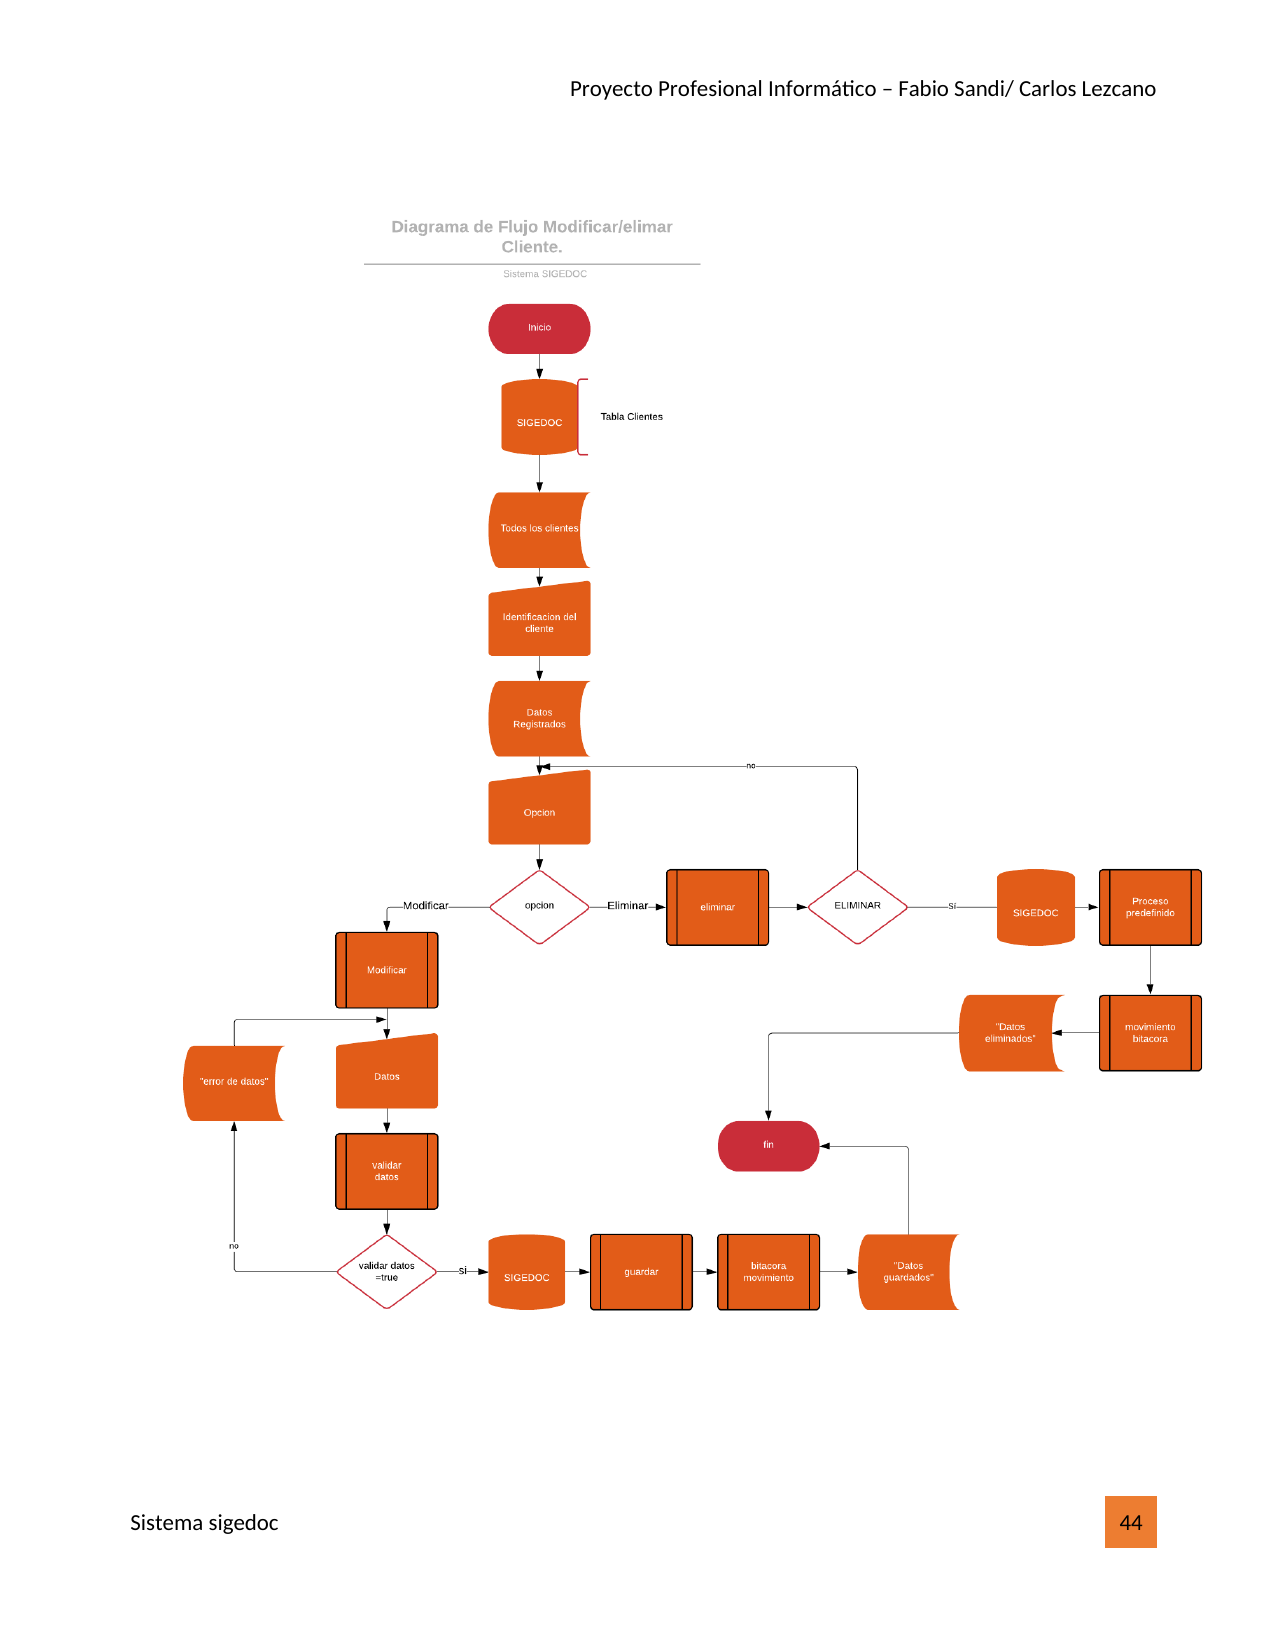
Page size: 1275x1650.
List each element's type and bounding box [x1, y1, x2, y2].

picture [118, 147, 1266, 1378]
